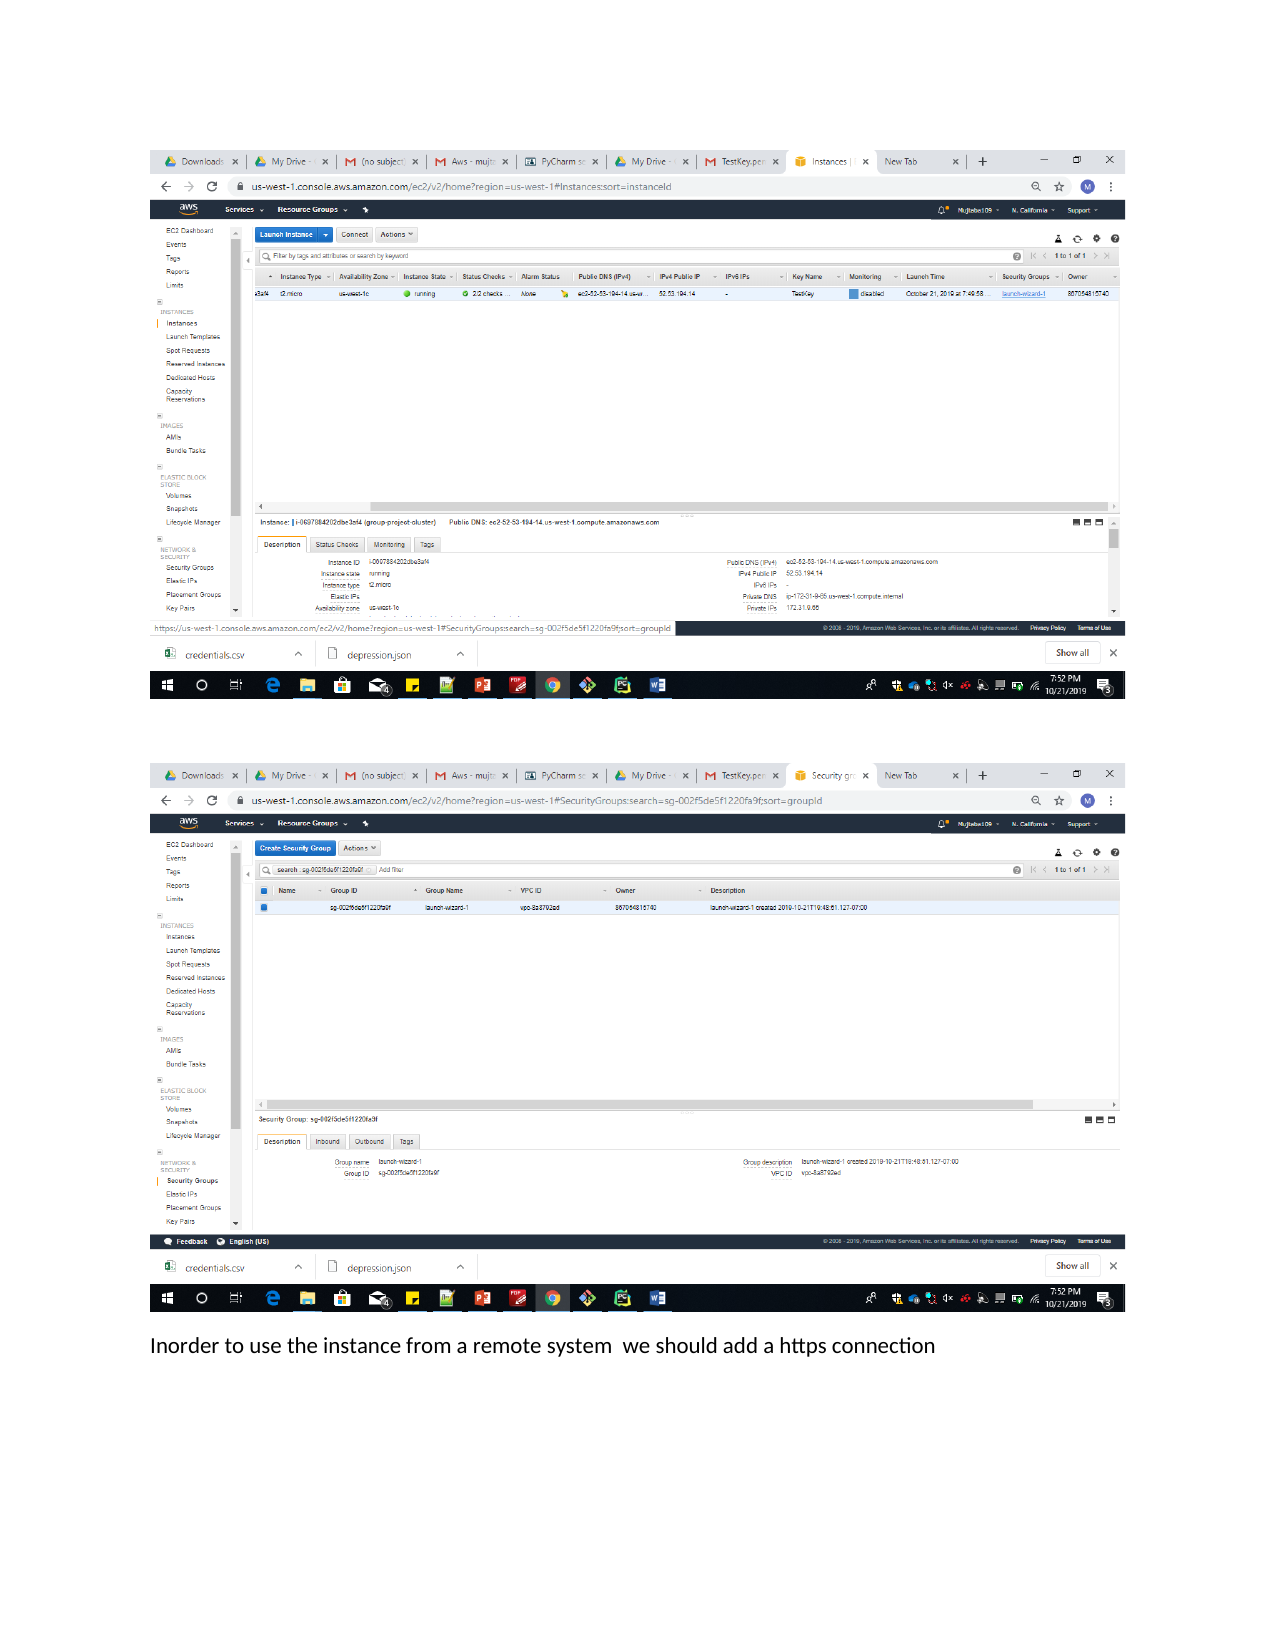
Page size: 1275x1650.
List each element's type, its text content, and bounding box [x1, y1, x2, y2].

text Inorder to use the instance from a remote system we should add a https connection [150, 1331, 1125, 1359]
picture [150, 150, 1125, 699]
picture [150, 763, 1125, 1312]
